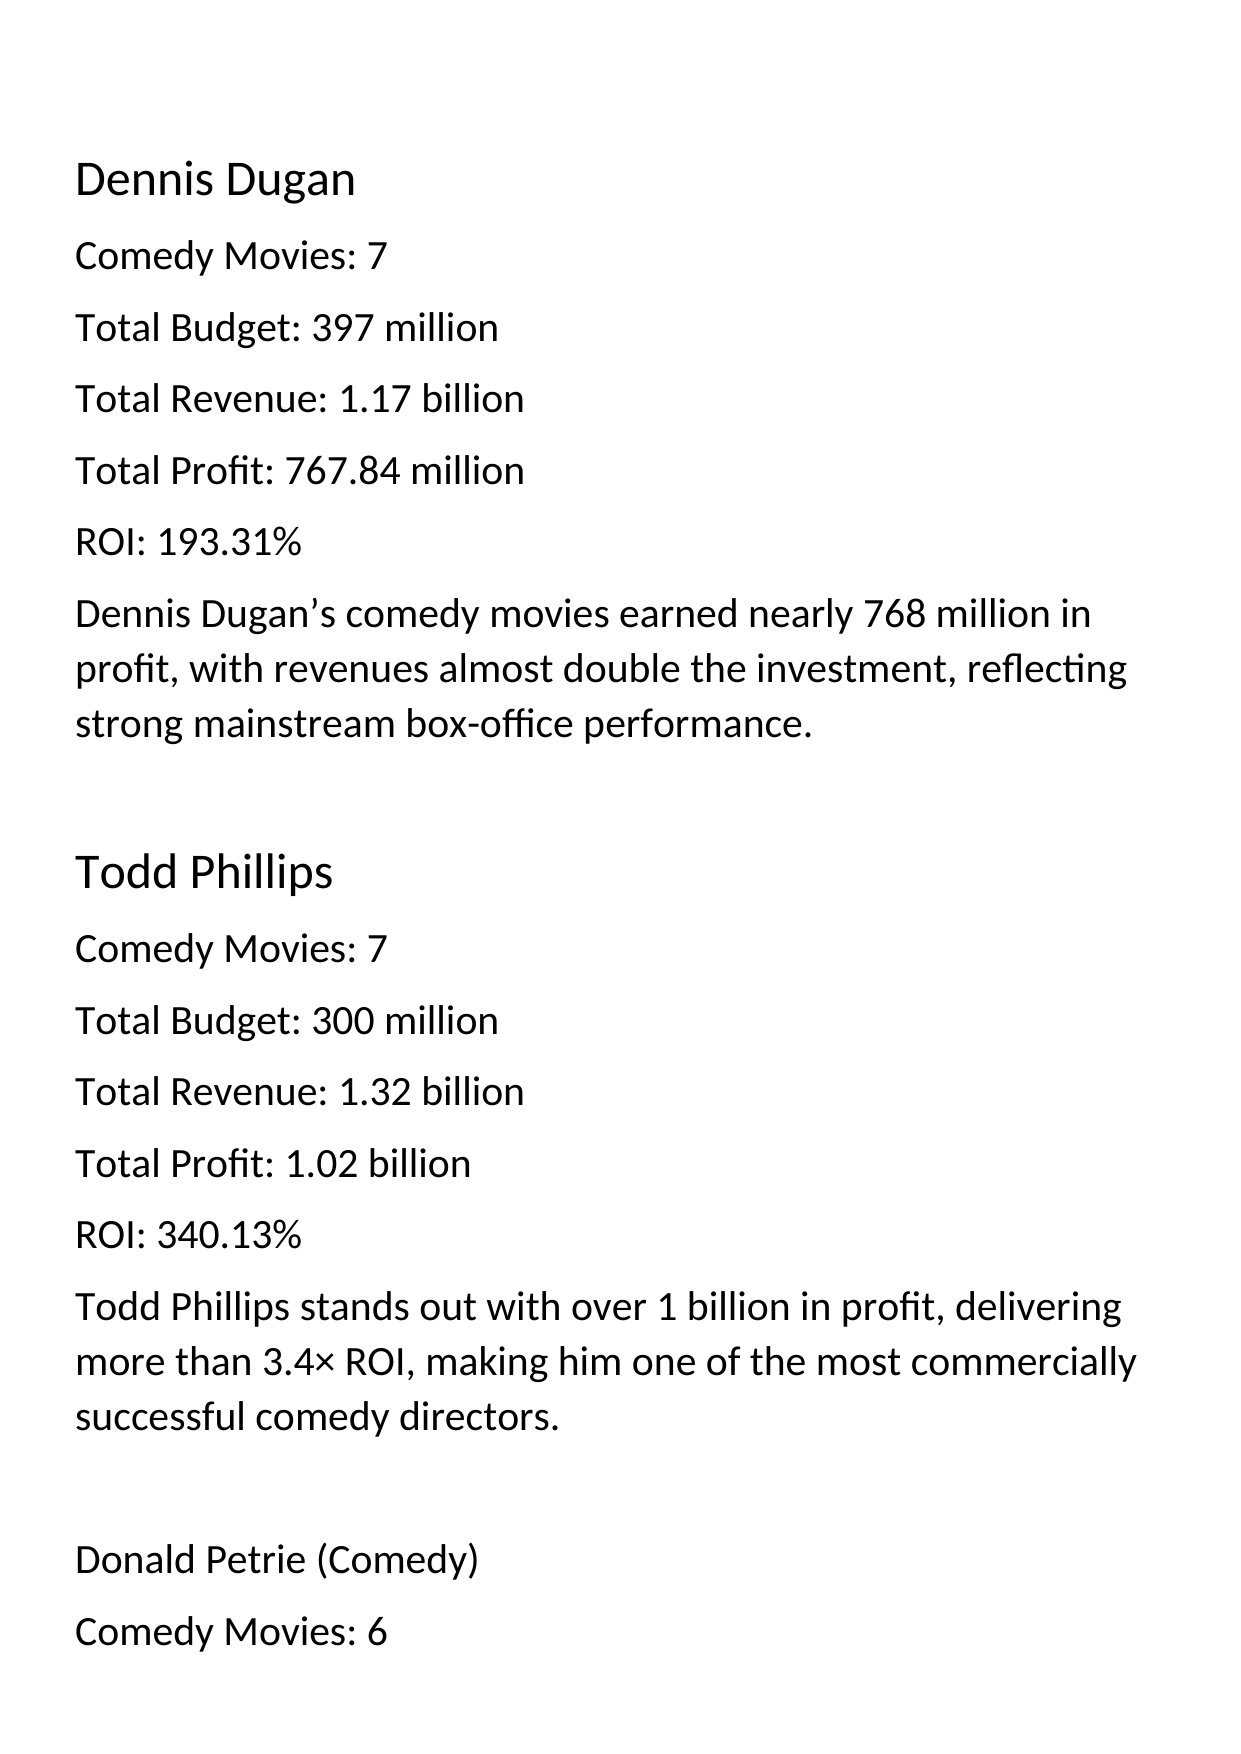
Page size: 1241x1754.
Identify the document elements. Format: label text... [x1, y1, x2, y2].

text Total Revenue: 1.17 billion [75, 372, 1165, 423]
text Dennis Dugan [75, 147, 1165, 208]
text Total Revenue: 1.32 billion [75, 1065, 1165, 1116]
text Total Budget: 397 million [75, 301, 1165, 351]
text Comedy Movies: 7 [75, 229, 1165, 280]
text Dennis Dugan’s comedy movies earned nearly 768 million in profit, with revenues almost double the investment, reflecting strong mainstream box-office performance. [75, 587, 1165, 747]
text Todd Phillips [75, 840, 1165, 901]
text Total Profit: 1.02 billion [75, 1137, 1165, 1188]
text Comedy Movies: 7 [75, 922, 1165, 973]
text Donald Petrie (Comedy) [75, 1533, 1165, 1584]
text Comedy Movies: 6 [75, 1604, 1165, 1655]
text Todd Phillips stands out with over 1 billion in profit, delivering more than 3.4× ROI, making him one of the most commercially successful comedy directors. [75, 1280, 1165, 1441]
text Total Budget: 300 million [75, 994, 1165, 1045]
text Total Profit: 767.84 million [75, 444, 1165, 494]
text ROI: 193.31% [75, 515, 1165, 566]
text ROI: 340.13% [75, 1208, 1165, 1259]
